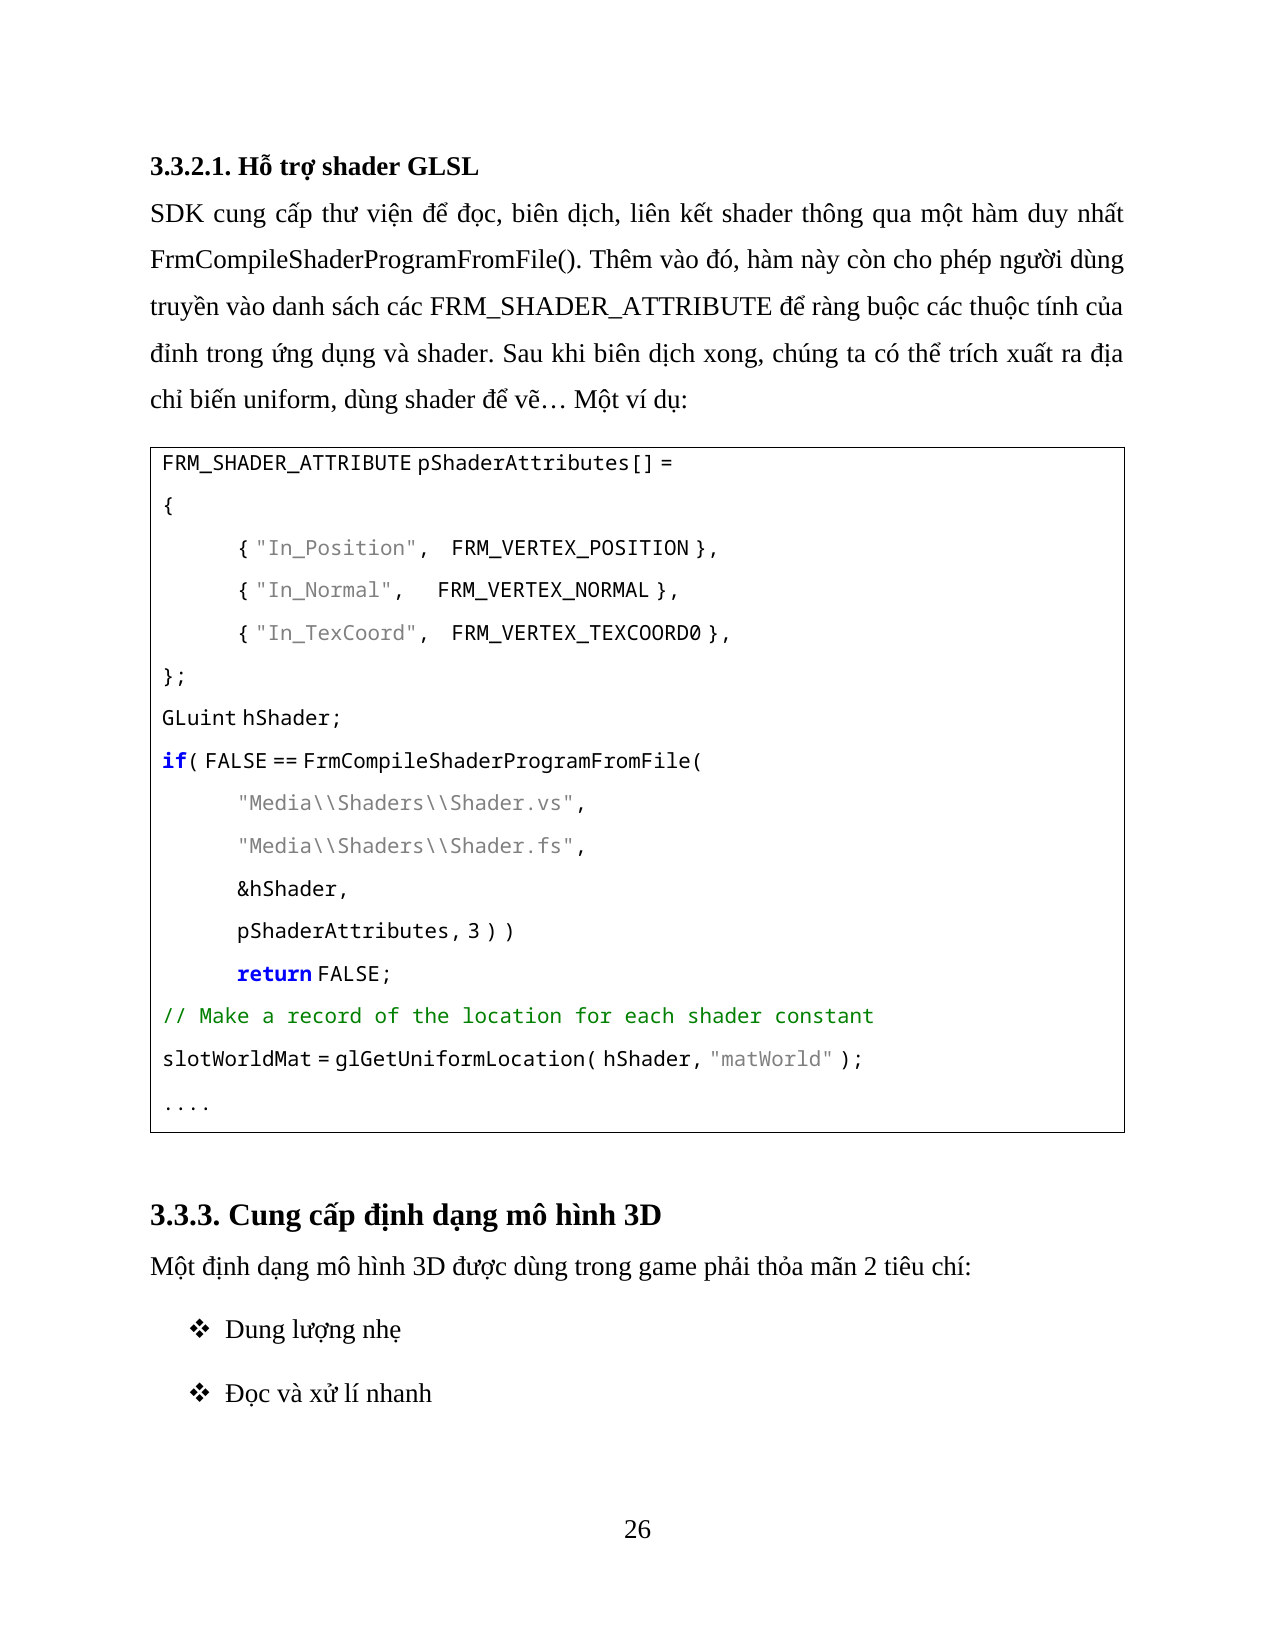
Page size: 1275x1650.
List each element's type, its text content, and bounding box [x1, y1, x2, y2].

list Đọc và xử lí nhanh [187, 1377, 1125, 1408]
table_header FRM_SHADER_ATTRIBUTE pShaderAttributes[] = { { "In_Position", FRM_VERTEX_POSITION }, { "In_Normal", FRM_VERTEX_NORMAL }, { "In_TexCoord", FRM_VERTEX_TEXCOORD0 }, }; GLuint hShader; if( FALSE == FrmCompileShaderProgramFromFile( "Media\\Shaders\\Shader.vs", "Media\\Shaders\\Shader.fs", &hShader, pShaderAttributes, 3 ) ) return FALSE; // Make a record of the location for each shader constant slotWorldMat = glGetUniformLocation( hShader, "matWorld" ); .... [151, 448, 1124, 1132]
subtitle 3.3.3. Cung cấp định dạng mô hình 3D [150, 1196, 1125, 1232]
text SDK cung cấp thư viện để đọc, biên dịch, liên kết shader thông qua một hàm duy nhất FrmCompileShaderProgramFromFile(). Thêm vào đó, hàm này còn cho phép người dùng truyền vào danh sách các FRM_SHADER_ATTRIBUTE để ràng buộc các thuộc tính của đỉnh trong ứng dụng và shader. Sau khi biên dịch xong, chúng ta có thể trích xuất ra địa chỉ biến uniform, dùng shader để vẽ… Một ví dụ: [150, 197, 1125, 414]
list Dung lượng nhẹ [187, 1313, 1125, 1344]
text Một định dạng mô hình 3D được dùng trong game phải thỏa mãn 2 tiêu chí: [150, 1250, 1125, 1281]
subtitle 3.3.2.1. Hỗ trợ shader GLSL [150, 150, 1125, 181]
